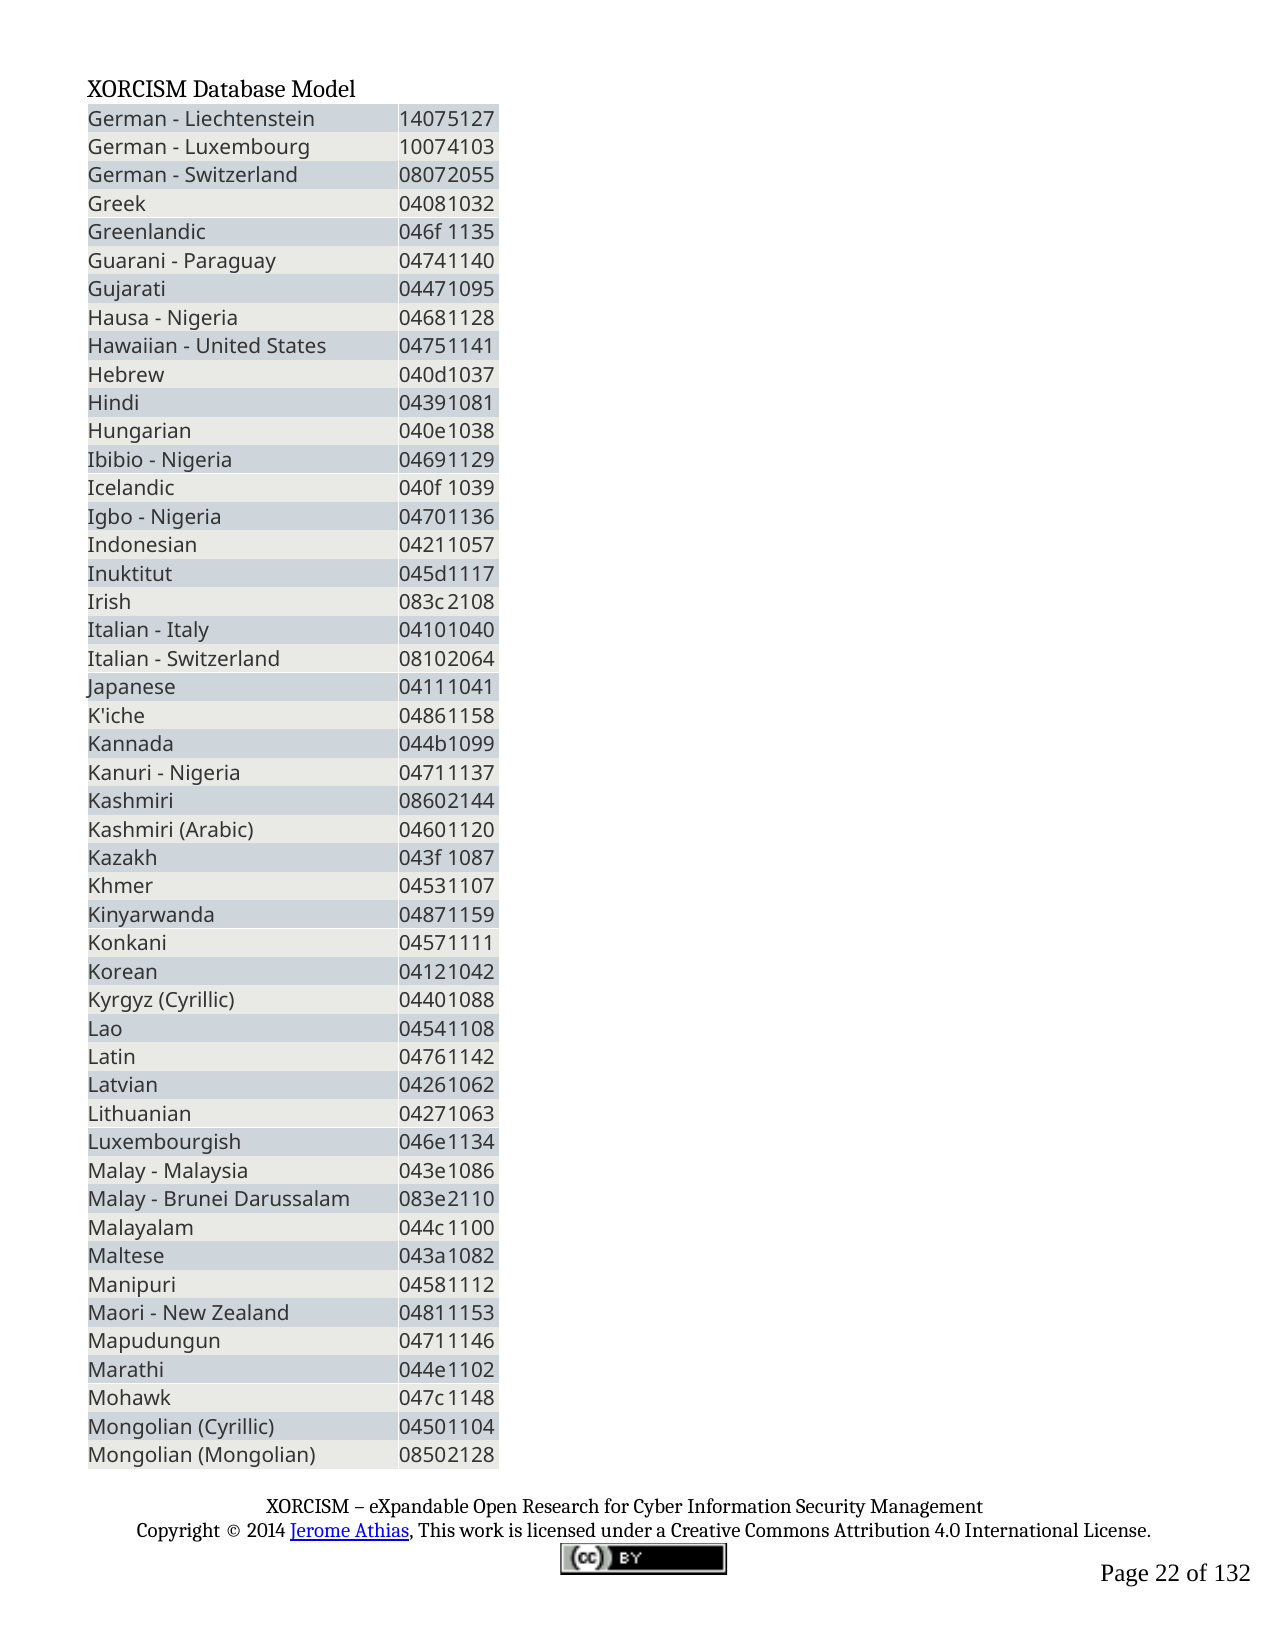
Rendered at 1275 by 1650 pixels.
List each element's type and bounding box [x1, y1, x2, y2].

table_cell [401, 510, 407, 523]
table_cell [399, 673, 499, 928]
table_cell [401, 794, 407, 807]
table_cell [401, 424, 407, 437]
picture [560, 1543, 728, 1575]
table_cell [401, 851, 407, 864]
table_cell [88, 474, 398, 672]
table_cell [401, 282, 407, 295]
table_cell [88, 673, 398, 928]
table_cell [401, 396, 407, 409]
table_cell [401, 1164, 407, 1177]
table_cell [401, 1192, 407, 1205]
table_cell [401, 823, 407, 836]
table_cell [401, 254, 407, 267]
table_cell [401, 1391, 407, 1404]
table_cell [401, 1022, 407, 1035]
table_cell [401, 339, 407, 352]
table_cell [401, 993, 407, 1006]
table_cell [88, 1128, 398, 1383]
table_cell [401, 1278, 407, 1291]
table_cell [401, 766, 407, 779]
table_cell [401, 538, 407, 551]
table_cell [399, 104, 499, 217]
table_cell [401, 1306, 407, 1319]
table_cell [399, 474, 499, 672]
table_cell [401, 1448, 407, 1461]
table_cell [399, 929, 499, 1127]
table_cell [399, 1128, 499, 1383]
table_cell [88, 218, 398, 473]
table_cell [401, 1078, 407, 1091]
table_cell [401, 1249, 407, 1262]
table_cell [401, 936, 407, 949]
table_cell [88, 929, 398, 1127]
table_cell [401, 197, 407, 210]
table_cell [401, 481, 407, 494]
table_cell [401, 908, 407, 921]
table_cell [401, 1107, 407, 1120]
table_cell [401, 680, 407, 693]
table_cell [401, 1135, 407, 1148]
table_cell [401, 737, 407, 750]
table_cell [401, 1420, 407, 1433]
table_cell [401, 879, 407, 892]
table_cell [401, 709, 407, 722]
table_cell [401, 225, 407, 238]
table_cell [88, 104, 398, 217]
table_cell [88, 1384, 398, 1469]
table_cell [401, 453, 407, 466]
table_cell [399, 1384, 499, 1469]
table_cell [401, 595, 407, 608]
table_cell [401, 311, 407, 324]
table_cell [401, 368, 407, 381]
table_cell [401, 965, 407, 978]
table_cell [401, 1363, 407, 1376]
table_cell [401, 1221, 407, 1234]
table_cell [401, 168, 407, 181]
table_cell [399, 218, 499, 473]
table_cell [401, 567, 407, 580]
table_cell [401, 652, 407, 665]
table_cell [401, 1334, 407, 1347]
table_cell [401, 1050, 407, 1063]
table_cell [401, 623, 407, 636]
